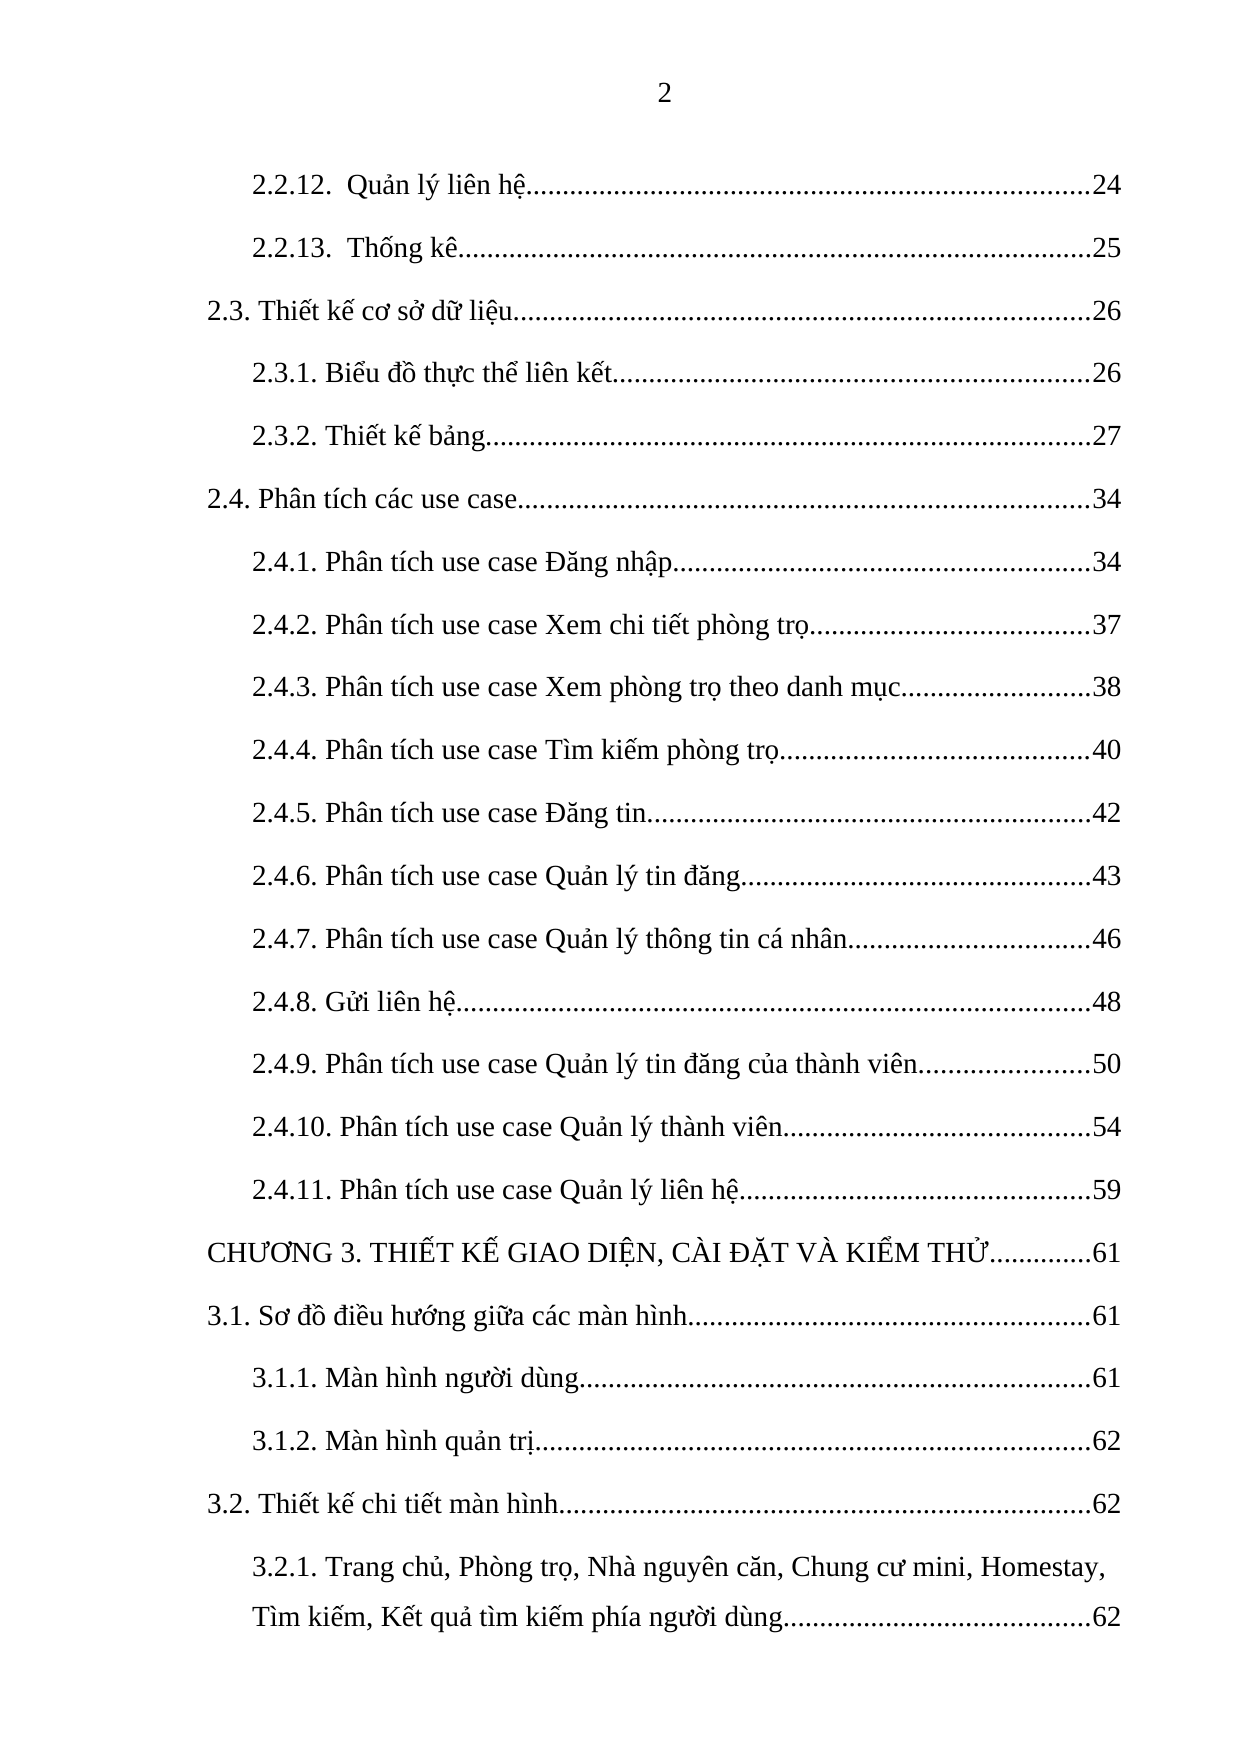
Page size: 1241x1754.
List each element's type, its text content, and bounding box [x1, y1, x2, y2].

text 2.4. Phân tích các use case 34 [207, 481, 1122, 515]
text 2.4.11. Phân tích use case Quản lý liên hệ 59 [252, 1172, 1122, 1206]
text 2.4.8. Gửi liên hệ 48 [252, 984, 1122, 1017]
text 3.1.2. Màn hình quản trị 62 [252, 1423, 1122, 1457]
text 2.3.1. Biểu đồ thực thể liên kết 26 [252, 356, 1122, 389]
text 2.2.13. Thống kê 25 [252, 230, 1122, 263]
text 2.4.4. Phân tích use case Tìm kiếm phòng trọ 40 [252, 732, 1122, 766]
text 3.1.1. Màn hình người dùng 61 [252, 1361, 1122, 1394]
text 2.4.3. Phân tích use case Xem phòng trọ theo danh mục 38 [252, 669, 1122, 703]
text 2.3.2. Thiết kế bảng 27 [252, 418, 1122, 452]
text 2.4.5. Phân tích use case Đăng tin 42 [252, 795, 1122, 829]
text 3.1. Sơ đồ điều hướng giữa các màn hình 61 [207, 1298, 1122, 1331]
text CHƯƠNG 3. THIẾT KẾ GIAO DIỆN, CÀI ĐẶT VÀ KIỂM THỬ 61 [207, 1235, 1122, 1268]
text 2.4.2. Phân tích use case Xem chi tiết phòng trọ 37 [252, 607, 1122, 640]
text 3.2. Thiết kế chi tiết màn hình 62 [207, 1486, 1122, 1520]
text 2.4.10. Phân tích use case Quản lý thành viên 54 [252, 1109, 1122, 1143]
text 2.3. Thiết kế cơ sở dữ liệu 26 [207, 293, 1122, 326]
text 2.4.9. Phân tích use case Quản lý tin đăng của thành viên 50 [252, 1046, 1122, 1080]
text 2.4.7. Phân tích use case Quản lý thông tin cá nhân 46 [252, 921, 1122, 954]
text 2.2.12. Quản lý liên hệ 24 [252, 167, 1122, 201]
text 2.4.1. Phân tích use case Đăng nhập 34 [252, 544, 1122, 577]
text 3.2.1. Trang chủ, Phòng trọ, Nhà nguyên căn, Chung cư mini, Homestay, Tìm kiếm, Kết quả tìm kiếm phía người dùng 62 [252, 1549, 1122, 1633]
text 2.4.6. Phân tích use case Quản lý tin đăng 43 [252, 858, 1122, 892]
